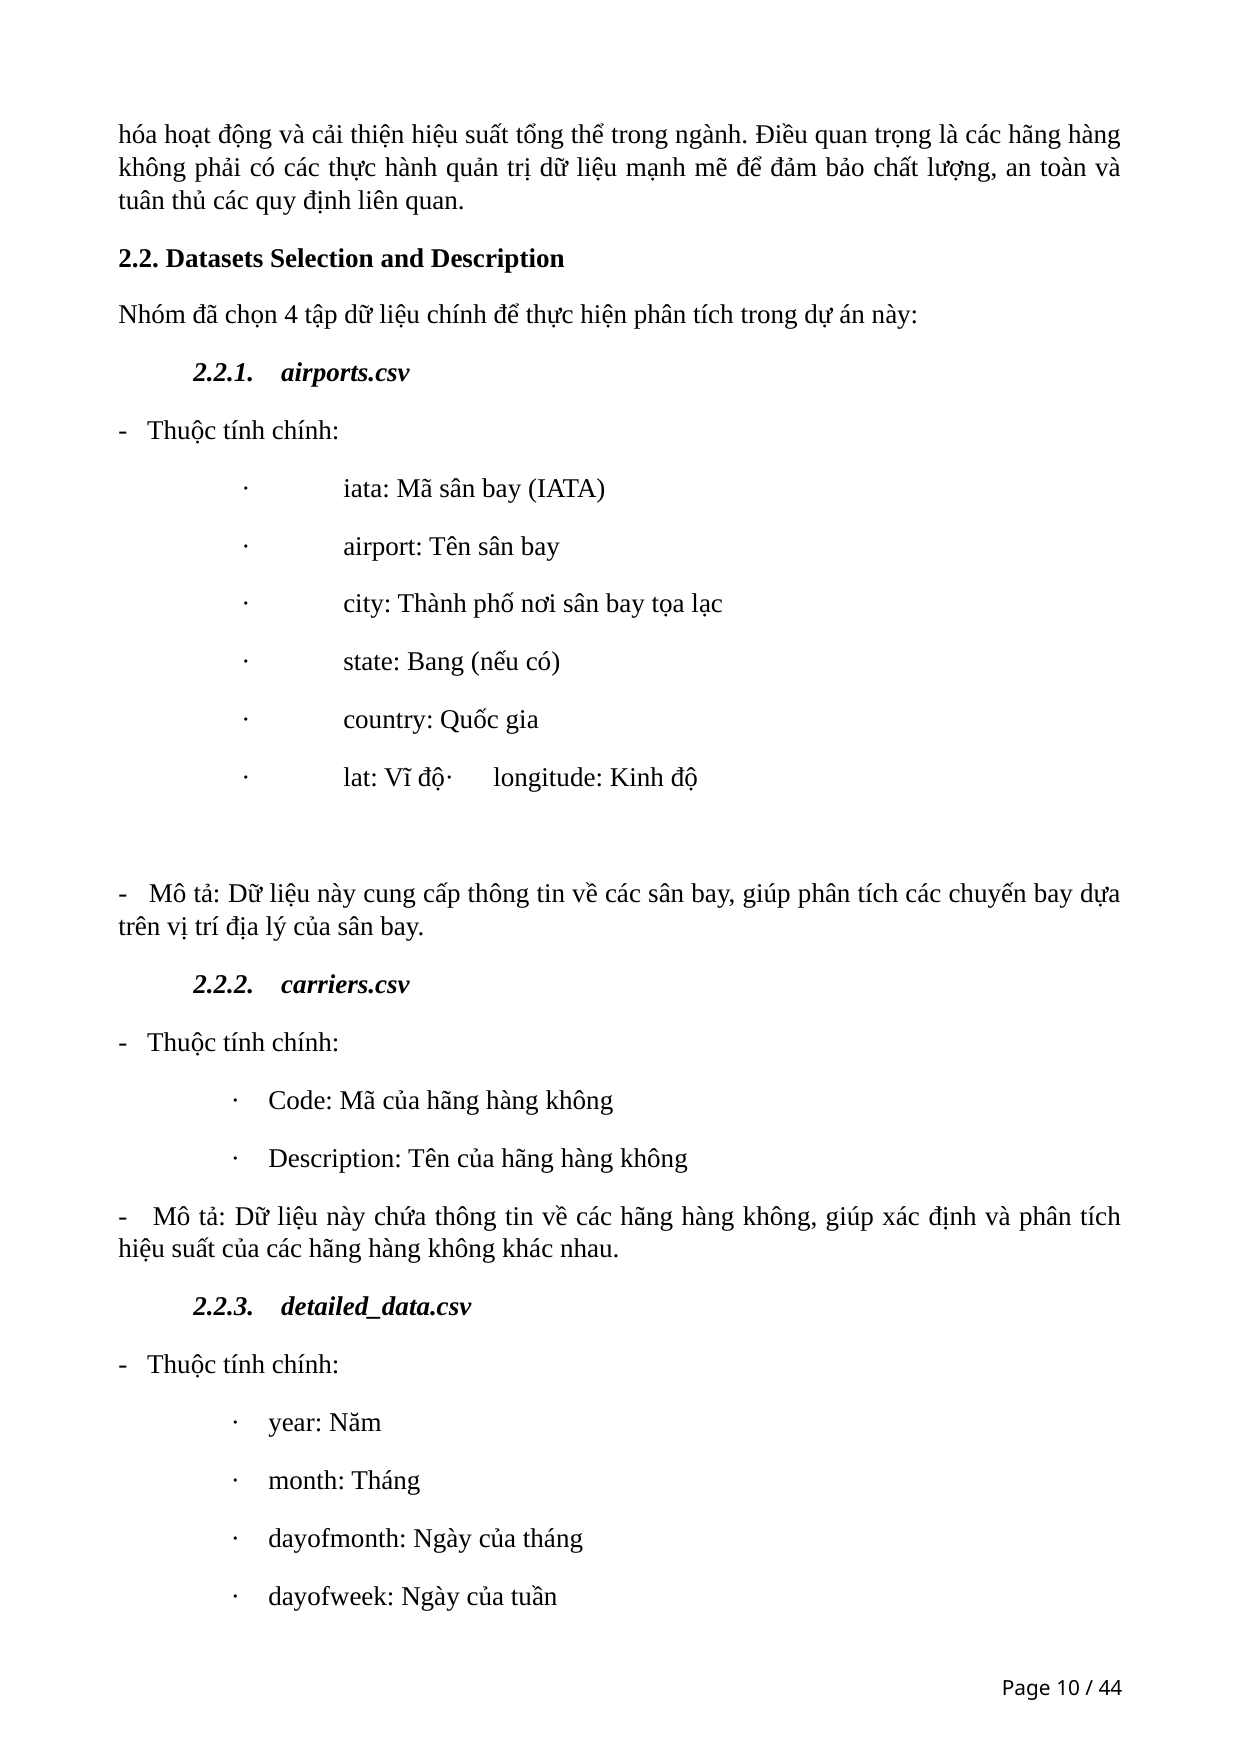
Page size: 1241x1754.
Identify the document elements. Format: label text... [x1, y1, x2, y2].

text · city: Thành phố nơi sân bay tọa lạc [241, 588, 1122, 619]
text · Code: Mã của hãng hàng không [231, 1084, 1122, 1115]
text 2.2.3. detailed_data.csv [193, 1291, 1122, 1322]
text 2.2.2. carriers.csv [193, 968, 1122, 999]
text 2.2.1. airports.csv [193, 356, 1122, 387]
text - Mô tả: Dữ liệu này chứa thông tin về các hãng hàng không, giúp xác định và phân tích hiệu suất của các hãng hàng không khác nhau. [118, 1200, 1122, 1264]
text · airport: Tên sân bay [241, 530, 1122, 561]
text · month: Tháng [231, 1464, 1122, 1495]
text · country: Quốc gia [241, 703, 1122, 734]
text Nhóm đã chọn 4 tập dữ liệu chính để thực hiện phân tích trong dự án này: [118, 298, 1122, 329]
text - Thuộc tính chính: [118, 1026, 1122, 1057]
text · lat: Vĩ độ· longitude: Kinh độ [241, 761, 1122, 792]
text - Thuộc tính chính: [118, 414, 1122, 445]
text - Thuộc tính chính: [118, 1348, 1122, 1379]
text · dayofweek: Ngày của tuần [231, 1580, 1122, 1611]
subtitle 2.2. Datasets Selection and Description [118, 242, 1122, 273]
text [118, 118, 1122, 215]
text · dayofmonth: Ngày của tháng [231, 1522, 1122, 1553]
text · iata: Mã sân bay (IATA) [241, 472, 1122, 503]
text · state: Bang (nếu có) [241, 646, 1122, 677]
text · Description: Tên của hãng hàng không [231, 1142, 1122, 1173]
text - Mô tả: Dữ liệu này cung cấp thông tin về các sân bay, giúp phân tích các chuyến bay dựa trên vị trí địa lý của sân bay. [118, 877, 1122, 941]
text · year: Năm [231, 1406, 1122, 1437]
